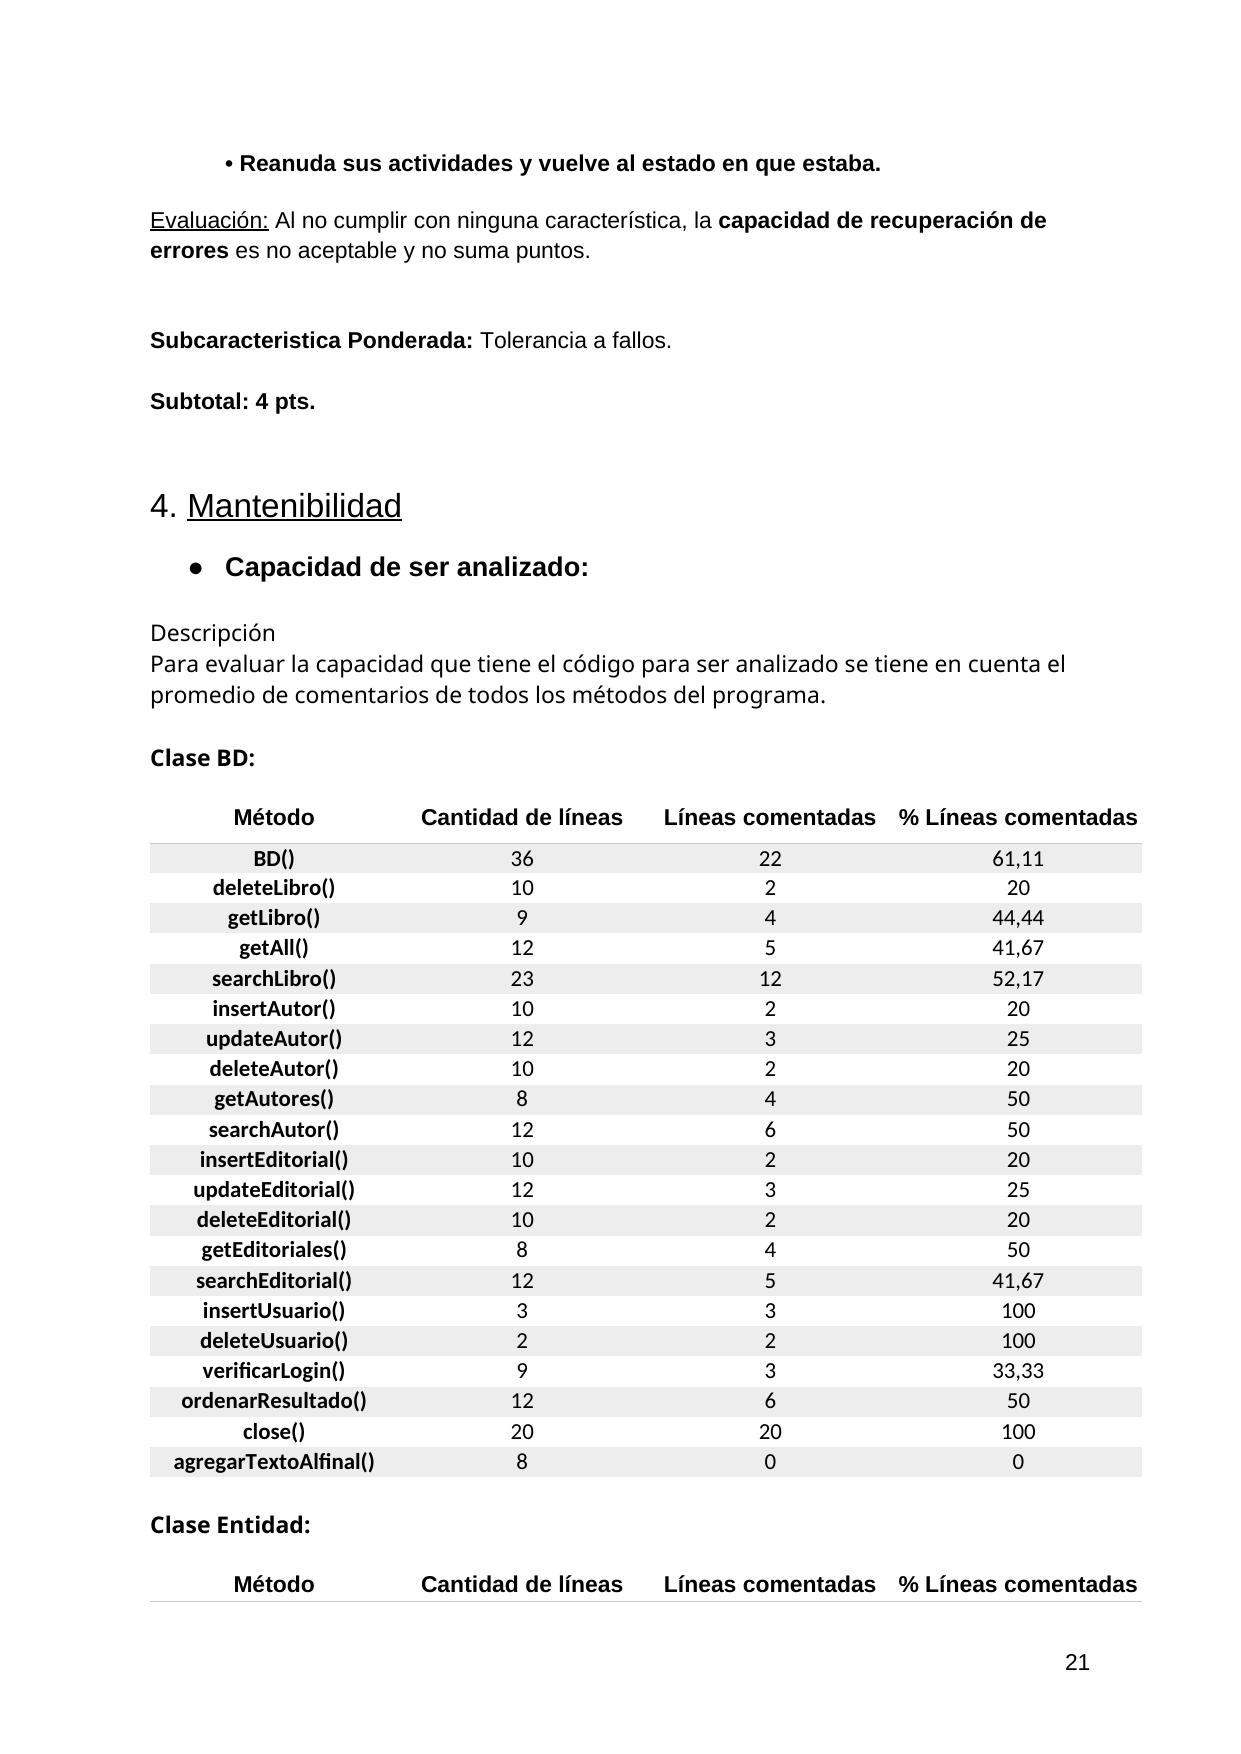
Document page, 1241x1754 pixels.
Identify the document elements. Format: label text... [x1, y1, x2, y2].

table_cell 20 [646, 1417, 894, 1447]
table_cell 0 [646, 1447, 894, 1477]
table_cell 12 [398, 1175, 646, 1205]
table_cell 10 [398, 994, 646, 1024]
table_cell 3 [646, 1024, 894, 1054]
table_cell 20 [894, 1054, 1142, 1084]
table_cell 25 [894, 1024, 1142, 1054]
table_cell getEditoriales() [150, 1236, 398, 1266]
table_cell 6 [646, 1387, 894, 1417]
table_cell getLibro() [150, 903, 398, 933]
text Clase Entidad: [150, 1508, 1090, 1540]
table_cell 12 [398, 1115, 646, 1145]
table_header Líneas comentadas [646, 1571, 894, 1601]
table_cell 20 [398, 1417, 646, 1447]
table_cell 4 [646, 1236, 894, 1266]
table_cell 3 [646, 1296, 894, 1326]
list Capacidad de ser analizado: [187, 551, 1090, 582]
table_cell deleteUsuario() [150, 1326, 398, 1356]
table_cell 50 [894, 1115, 1142, 1145]
text Clase BD: [150, 742, 1090, 773]
table_cell ordenarResultado() [150, 1387, 398, 1417]
table_cell 3 [646, 1175, 894, 1205]
table_cell 12 [398, 934, 646, 964]
table_cell 2 [646, 873, 894, 903]
table_cell 61,11 [894, 844, 1142, 873]
table_cell 0 [894, 1447, 1142, 1477]
table_cell verificarLogin() [150, 1356, 398, 1387]
table_cell 33,33 [894, 1356, 1142, 1387]
table_cell 44,44 [894, 903, 1142, 933]
table_cell 3 [646, 1356, 894, 1387]
table_cell 8 [398, 1447, 646, 1477]
table_cell 22 [646, 844, 894, 873]
table_cell 12 [398, 1024, 646, 1054]
table_cell insertUsuario() [150, 1296, 398, 1326]
table_cell 50 [894, 1387, 1142, 1417]
table_cell 50 [894, 1085, 1142, 1115]
table_cell 10 [398, 1054, 646, 1084]
table_header Método [150, 804, 398, 843]
table_cell 100 [894, 1326, 1142, 1356]
table_cell 100 [894, 1296, 1142, 1326]
table_cell getAll() [150, 934, 398, 964]
table_cell 3 [398, 1296, 646, 1326]
table_cell insertEditorial() [150, 1145, 398, 1175]
table_header Cantidad de líneas [398, 1571, 646, 1601]
table_cell 5 [646, 934, 894, 964]
table_cell 20 [894, 994, 1142, 1024]
table_cell deleteEditorial() [150, 1205, 398, 1236]
table_cell getAutores() [150, 1085, 398, 1115]
table_cell 52,17 [894, 964, 1142, 994]
table_cell 12 [398, 1387, 646, 1417]
table_cell 6 [646, 1115, 894, 1145]
table_cell 12 [398, 1266, 646, 1296]
table_cell 2 [398, 1326, 646, 1356]
text Subtotal: 4 pts. [150, 388, 1090, 414]
table_cell 4 [646, 903, 894, 933]
table_cell 12 [646, 964, 894, 994]
subtitle 4. Mantenibilidad [150, 486, 1090, 524]
table_cell 50 [894, 1236, 1142, 1266]
table_cell 2 [646, 1205, 894, 1236]
table_cell 2 [646, 994, 894, 1024]
table_cell 20 [894, 873, 1142, 903]
text Descripción [150, 617, 1090, 648]
table_cell 25 [894, 1175, 1142, 1205]
text • Reanuda sus actividades y vuelve al estado en que estaba. [150, 150, 1090, 176]
table_header Líneas comentadas [646, 804, 894, 843]
table_cell searchAutor() [150, 1115, 398, 1145]
table_cell deleteLibro() [150, 873, 398, 903]
table_header % Líneas comentadas [894, 804, 1142, 843]
table_cell 9 [398, 903, 646, 933]
table_header Cantidad de líneas [398, 804, 646, 843]
table_cell 2 [646, 1145, 894, 1175]
table_cell 8 [398, 1085, 646, 1115]
table_cell 8 [398, 1236, 646, 1266]
table_cell 5 [646, 1266, 894, 1296]
table_cell updateEditorial() [150, 1175, 398, 1205]
table_cell updateAutor() [150, 1024, 398, 1054]
table_cell searchLibro() [150, 964, 398, 994]
table_cell close() [150, 1417, 398, 1447]
table_cell 23 [398, 964, 646, 994]
table_header % Líneas comentadas [894, 1571, 1142, 1601]
table_cell 41,67 [894, 934, 1142, 964]
text Subcaracteristica Ponderada: Tolerancia a fallos. [150, 327, 1090, 354]
table_cell 9 [398, 1356, 646, 1387]
table_cell 10 [398, 1205, 646, 1236]
table_cell deleteAutor() [150, 1054, 398, 1084]
table_cell agregarTextoAlfinal() [150, 1447, 398, 1477]
table_cell 10 [398, 873, 646, 903]
text Evaluación: Al no cumplir con ninguna característica, la capacidad de recuperación de errores es no aceptable y no suma puntos. [150, 207, 1090, 263]
table_cell 41,67 [894, 1266, 1142, 1296]
table_header Método [150, 1571, 398, 1601]
table_cell searchEditorial() [150, 1266, 398, 1296]
table_cell 10 [398, 1145, 646, 1175]
table_cell 36 [398, 844, 646, 873]
table_cell 2 [646, 1054, 894, 1084]
table_cell 20 [894, 1205, 1142, 1236]
text Para evaluar la capacidad que tiene el código para ser analizado se tiene en cuenta el promedio de comentarios de todos los métodos del programa. [150, 648, 1090, 711]
table_cell BD() [150, 844, 398, 873]
table_cell insertAutor() [150, 994, 398, 1024]
table_cell 100 [894, 1417, 1142, 1447]
table_cell 4 [646, 1085, 894, 1115]
table_cell 2 [646, 1326, 894, 1356]
table_cell 20 [894, 1145, 1142, 1175]
